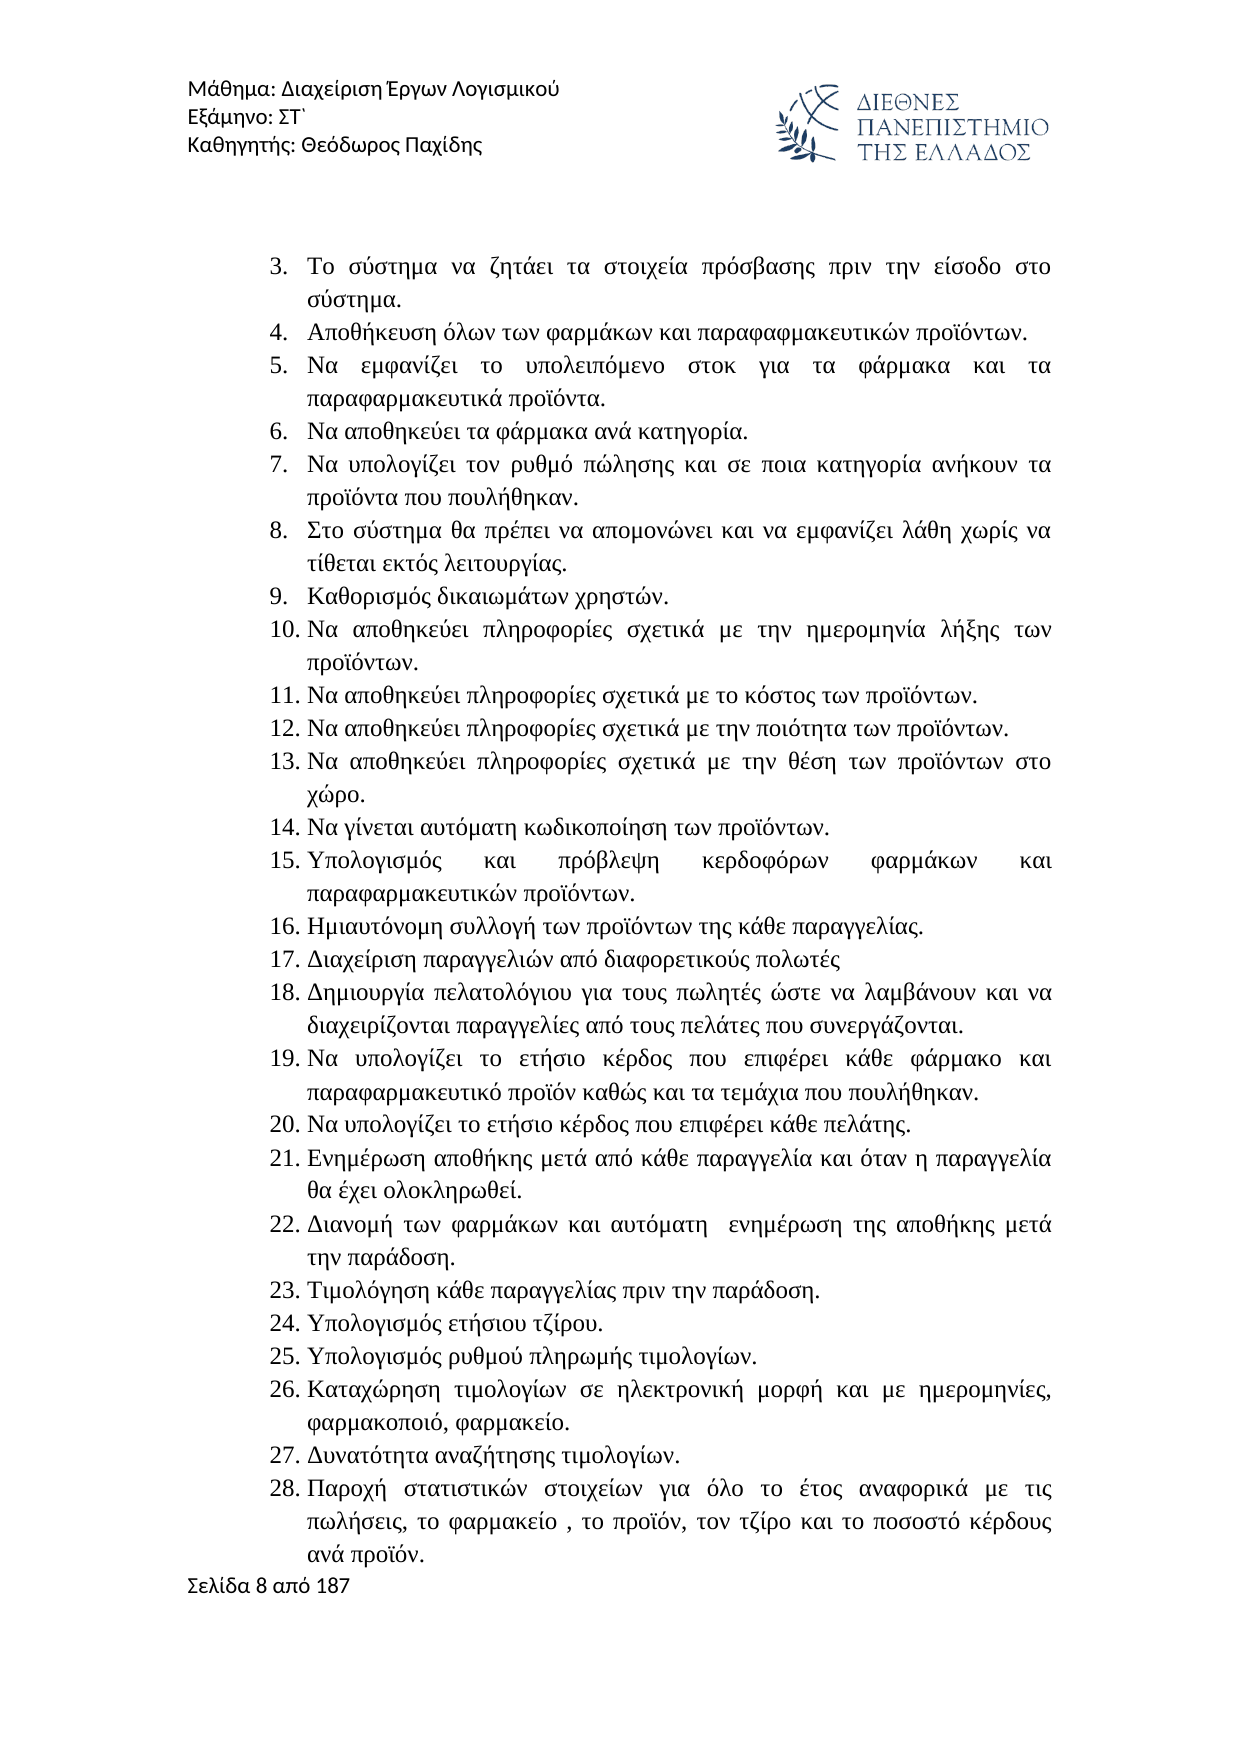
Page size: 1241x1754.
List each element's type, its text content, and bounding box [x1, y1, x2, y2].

list Υπολογισμός ετήσιου τζίρου. [269, 1308, 1053, 1336]
list Τιμολόγηση κάθε παραγγελίας πριν την παράδοση. [269, 1275, 1053, 1303]
list Ημιαυτόνομη συλλογή των προϊόντων της κάθε παραγγελίας. [269, 911, 1053, 940]
list Να αποθηκεύει πληροφορίες σχετικά με την ποιότητα των προϊόντων. [269, 713, 1053, 742]
list Υπολογισμός και πρόβλεψη κερδοφόρων φαρμάκων και παραφαρμακευτικών προϊόντων. [269, 845, 1053, 907]
list Να αποθηκεύει πληροφορίες σχετικά με το κόστος των προϊόντων. [269, 680, 1053, 709]
list Δημιουργία πελατολόγιου για τους πωλητές ώστε να λαμβάνουν και να διαχειρίζονται παραγγελίες από τους πελάτες που συνεργάζονται. [269, 977, 1053, 1039]
list Ενημέρωση αποθήκης μετά από κάθε παραγγελία και όταν η παραγγελία θα έχει ολοκληρωθεί. [269, 1143, 1053, 1204]
list Να υπολογίζει το ετήσιο κέρδος που επιφέρει κάθε πελάτης. [269, 1109, 1053, 1138]
list Καταχώρηση τιμολογίων σε ηλεκτρονική μορφή και με ημερομηνίες, φαρμακοποιό, φαρμακείο. [269, 1374, 1053, 1436]
list Καθορισμός δικαιωμάτων χρηστών. [269, 581, 1053, 610]
list Διανομή των φαρμάκων και αυτόματη ενημέρωση της αποθήκης μετά την παράδοση. [269, 1209, 1053, 1270]
list Διαχείριση παραγγελιών από διαφορετικούς πολωτές [269, 944, 1053, 973]
list Να αποθηκεύει τα φάρμακα ανά κατηγορία. [269, 416, 1053, 445]
list Δυνατότητα αναζήτησης τιμολογίων. [269, 1440, 1053, 1468]
list Το σύστημα να ζητάει τα στοιχεία πρόσβασης πριν την είσοδο στο σύστημα. [269, 251, 1053, 313]
list Να υπολογίζει τον ρυθμό πώλησης και σε ποια κατηγορία ανήκουν τα προϊόντα που πουλήθηκαν. [269, 449, 1053, 511]
list Να γίνεται αυτόματη κωδικοποίηση των προϊόντων. [269, 812, 1053, 841]
list Να αποθηκεύει πληροφορίες σχετικά με την θέση των προϊόντων στο χώρο. [269, 746, 1053, 808]
list Αποθήκευση όλων των φαρμάκων και παραφαφμακευτικών προϊόντων. [269, 317, 1053, 346]
picture [752, 73, 1073, 174]
list Παροχή στατιστικών στοιχείων για όλο το έτος αναφορικά με τις πωλήσεις, το φαρμακείο , το προϊόν, τον τζίρο και το ποσοστό κέρδους ανά προϊόν. [269, 1473, 1053, 1568]
list Να αποθηκεύει πληροφορίες σχετικά με την ημερομηνία λήξης των προϊόντων. [269, 614, 1053, 676]
list Υπολογισμός ρυθμού πληρωμής τιμολογίων. [269, 1341, 1053, 1369]
list Στο σύστημα θα πρέπει να απομονώνει και να εμφανίζει λάθη χωρίς να τίθεται εκτός λειτουργίας. [269, 515, 1053, 577]
list Να εμφανίζει το υπολειπόμενο στοκ για τα φάρμακα και τα παραφαρμακευτικά προϊόντα. [269, 350, 1053, 412]
list Να υπολογίζει το ετήσιο κέρδος που επιφέρει κάθε φάρμακο και παραφαρμακευτικό προϊόν καθώς και τα τεμάχια που πουλήθηκαν. [269, 1043, 1053, 1105]
